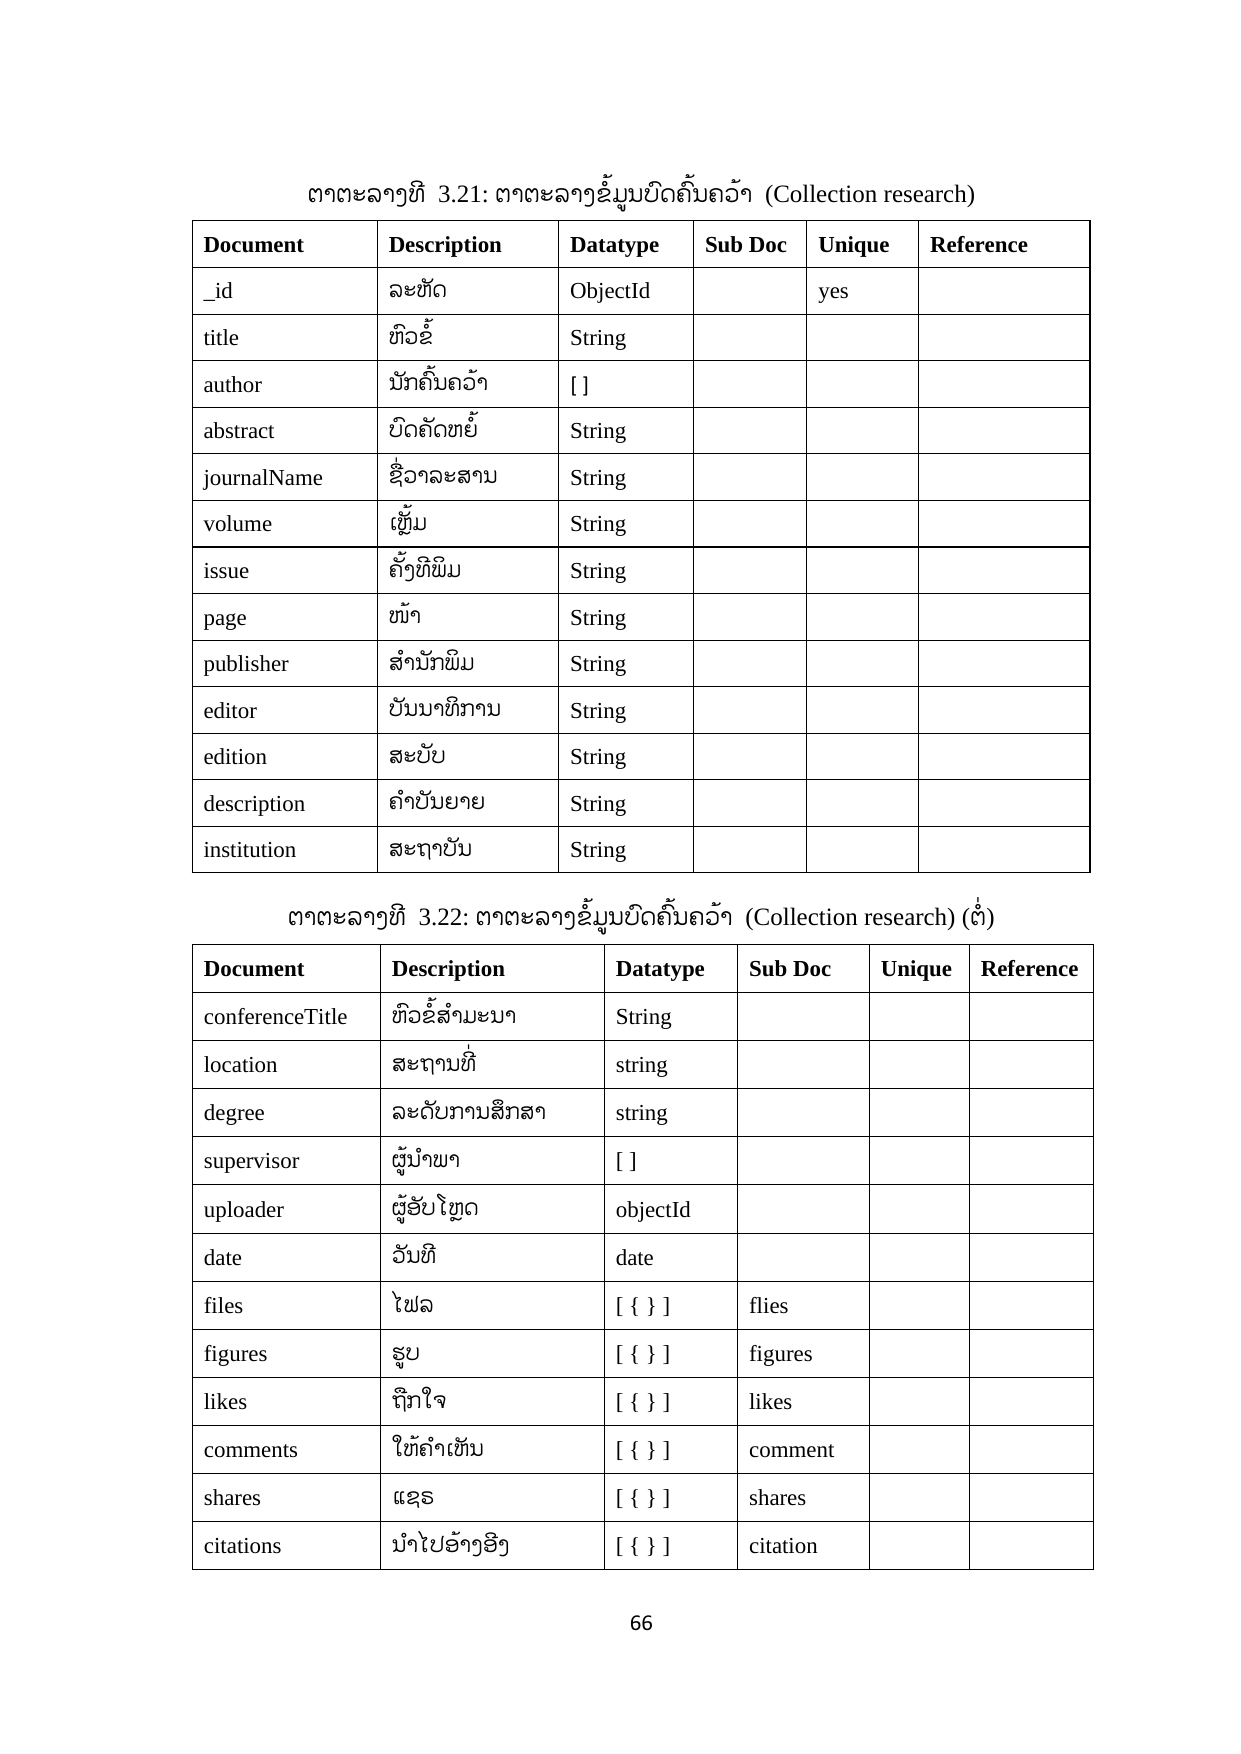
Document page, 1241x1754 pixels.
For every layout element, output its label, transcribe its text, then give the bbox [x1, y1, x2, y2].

table_header Document [193, 221, 377, 267]
table_header Description [378, 221, 558, 267]
table_cell string [605, 1041, 737, 1088]
table_cell [807, 641, 918, 686]
table_cell String [559, 408, 693, 453]
table_cell ຄັ້ງທີພິມ [378, 548, 558, 593]
table_cell ແຊຣ [381, 1474, 604, 1521]
table_cell String [559, 454, 693, 500]
table_cell location [193, 1041, 380, 1088]
table_cell [919, 548, 1089, 593]
table_cell shares [193, 1474, 380, 1521]
table_cell [694, 734, 806, 779]
table_cell [694, 268, 806, 313]
table_cell [738, 1089, 869, 1136]
table_header Datatype [605, 945, 737, 992]
table_cell [970, 1234, 1093, 1281]
table_cell [919, 827, 1089, 872]
table_cell shares [738, 1474, 869, 1521]
table_cell [694, 548, 806, 593]
table_cell [738, 1234, 869, 1281]
table_cell [738, 1185, 869, 1232]
table_cell objectId [605, 1185, 737, 1232]
table_cell [694, 408, 806, 453]
table_cell [919, 361, 1089, 407]
table_cell [970, 993, 1093, 1040]
table_cell [ { } ] [605, 1474, 737, 1521]
table_cell [970, 1041, 1093, 1088]
table_cell ຖືກໃຈ [381, 1378, 604, 1425]
table_cell [ { } ] [605, 1282, 737, 1329]
table_cell ນຳໄປອ້າງອີງ [381, 1522, 604, 1569]
table_cell [919, 687, 1089, 733]
text ຕາຕະລາງທີ 3.22: ຕາຕະລາງຂໍ້ມູນບົດຄົ້ນຄວ້າ (Collection research) (ຕໍ່) [192, 902, 1090, 931]
table_header Description [381, 945, 604, 992]
table_cell [919, 734, 1089, 779]
table_cell [970, 1330, 1093, 1377]
table_cell abstract [193, 408, 377, 453]
table_cell [807, 361, 918, 407]
table_cell citations [193, 1522, 380, 1569]
table_cell likes [193, 1378, 380, 1425]
table_cell [694, 315, 806, 360]
table_cell string [605, 1089, 737, 1136]
table_cell [870, 1089, 969, 1136]
table_cell [870, 1137, 969, 1184]
table_cell ສະຖານທີ່ [381, 1041, 604, 1088]
table_cell String [559, 827, 693, 872]
table_header Unique [807, 221, 918, 267]
table_cell ຊື່ວາລະສານ [378, 454, 558, 500]
table_cell String [559, 734, 693, 779]
table_header Datatype [559, 221, 693, 267]
table_cell [694, 827, 806, 872]
table_cell ໃຫ້ຄຳເຫັນ [381, 1426, 604, 1473]
table_cell institution [193, 827, 377, 872]
table_cell [970, 1185, 1093, 1232]
table_cell String [559, 594, 693, 639]
table_cell [ ] [605, 1137, 737, 1184]
table_cell String [559, 501, 693, 546]
table_cell _id [193, 268, 377, 313]
table_cell ຫົວຂໍ້ສຳມະນາ [381, 993, 604, 1040]
table_cell ຄຳບັນຍາຍ [378, 780, 558, 826]
table_cell [870, 993, 969, 1040]
table_cell ຜູ້ອັບໂຫຼດ [381, 1185, 604, 1232]
table_header Reference [919, 221, 1089, 267]
table_cell uploader [193, 1185, 380, 1232]
table_cell ສະຖາບັນ [378, 827, 558, 872]
table_cell [970, 1522, 1093, 1569]
table_cell [807, 315, 918, 360]
table_cell date [193, 1234, 380, 1281]
table_cell [807, 501, 918, 546]
table_cell [919, 315, 1089, 360]
table_header Document [193, 945, 380, 992]
table_cell ຜູ້ນຳພາ [381, 1137, 604, 1184]
table_cell author [193, 361, 377, 407]
table_cell [919, 408, 1089, 453]
text ຕາຕະລາງທີ 3.21: ຕາຕະລາງຂໍ້ມູນບົດຄົ້ນຄວ້າ (Collection research) [192, 179, 1090, 208]
table_cell ລະຫັດ [378, 268, 558, 313]
table_cell [807, 780, 918, 826]
table_cell String [559, 687, 693, 733]
table_cell [807, 454, 918, 500]
table_cell ນັກຄົ້ນຄວ້າ [378, 361, 558, 407]
table_cell comment [738, 1426, 869, 1473]
table_cell [970, 1089, 1093, 1136]
table_cell ສະບັບ [378, 734, 558, 779]
table_cell supervisor [193, 1137, 380, 1184]
table_cell [970, 1378, 1093, 1425]
table_cell [870, 1041, 969, 1088]
table_cell figures [738, 1330, 869, 1377]
table_cell [694, 594, 806, 639]
table_cell [694, 501, 806, 546]
table_cell [870, 1234, 969, 1281]
table_cell date [605, 1234, 737, 1281]
table_cell ໄຟລ [381, 1282, 604, 1329]
table_cell String [559, 641, 693, 686]
table_cell ສຳນັກພິມ [378, 641, 558, 686]
table_cell [919, 268, 1089, 313]
table_cell [870, 1185, 969, 1232]
table_cell [ ] [559, 361, 693, 407]
table_cell [970, 1474, 1093, 1521]
table_cell [870, 1282, 969, 1329]
table_cell title [193, 315, 377, 360]
table_cell degree [193, 1089, 380, 1136]
table_cell yes [807, 268, 918, 313]
table_cell description [193, 780, 377, 826]
table_cell [919, 454, 1089, 500]
table_cell String [605, 993, 737, 1040]
table_cell String [559, 315, 693, 360]
table_cell comments [193, 1426, 380, 1473]
table_cell [ { } ] [605, 1378, 737, 1425]
table_cell volume [193, 501, 377, 546]
table_cell citation [738, 1522, 869, 1569]
table_cell [870, 1378, 969, 1425]
table_cell ວັນທີ [381, 1234, 604, 1281]
table_cell publisher [193, 641, 377, 686]
table_cell [970, 1137, 1093, 1184]
table_cell [807, 594, 918, 639]
table_cell [919, 501, 1089, 546]
table_cell [919, 641, 1089, 686]
table_cell issue [193, 548, 377, 593]
table_cell files [193, 1282, 380, 1329]
table_cell [919, 594, 1089, 639]
table_cell [970, 1426, 1093, 1473]
table_cell [870, 1522, 969, 1569]
table_cell [ { } ] [605, 1522, 737, 1569]
table_header Sub Doc [738, 945, 869, 992]
table_cell likes [738, 1378, 869, 1425]
table_cell ບັນນາທິການ [378, 687, 558, 733]
table_cell journalName [193, 454, 377, 500]
table_header Reference [970, 945, 1093, 992]
table_cell [870, 1426, 969, 1473]
table_cell editor [193, 687, 377, 733]
table_cell [ { } ] [605, 1426, 737, 1473]
table_cell ໜ້າ [378, 594, 558, 639]
table_cell [738, 1041, 869, 1088]
table_cell String [559, 780, 693, 826]
table_header Unique [870, 945, 969, 992]
table_cell [807, 408, 918, 453]
table_cell [807, 827, 918, 872]
table_cell [970, 1282, 1093, 1329]
table_cell figures [193, 1330, 380, 1377]
table_cell [ { } ] [605, 1330, 737, 1377]
table_cell [738, 1137, 869, 1184]
table_cell [694, 361, 806, 407]
table_cell [807, 734, 918, 779]
table_cell edition [193, 734, 377, 779]
table_cell ບົດຄັດຫຍໍ້ [378, 408, 558, 453]
table_cell ຫົວຂໍ້ [378, 315, 558, 360]
table_cell ລະດັບການສຶກສາ [381, 1089, 604, 1136]
table_cell flies [738, 1282, 869, 1329]
table_cell [694, 687, 806, 733]
table_cell page [193, 594, 377, 639]
table_cell [870, 1330, 969, 1377]
table_cell [694, 641, 806, 686]
table_cell ObjectId [559, 268, 693, 313]
table_cell String [559, 548, 693, 593]
table_cell ຮູບ [381, 1330, 604, 1377]
table_cell [919, 780, 1089, 826]
table_header Sub Doc [694, 221, 806, 267]
table_cell [807, 548, 918, 593]
table_cell [807, 687, 918, 733]
table_cell [694, 780, 806, 826]
table_cell [694, 454, 806, 500]
table_cell ເຫຼັ້ມ [378, 501, 558, 546]
table_cell [870, 1474, 969, 1521]
table_cell conferenceTitle [193, 993, 380, 1040]
table_cell [738, 993, 869, 1040]
